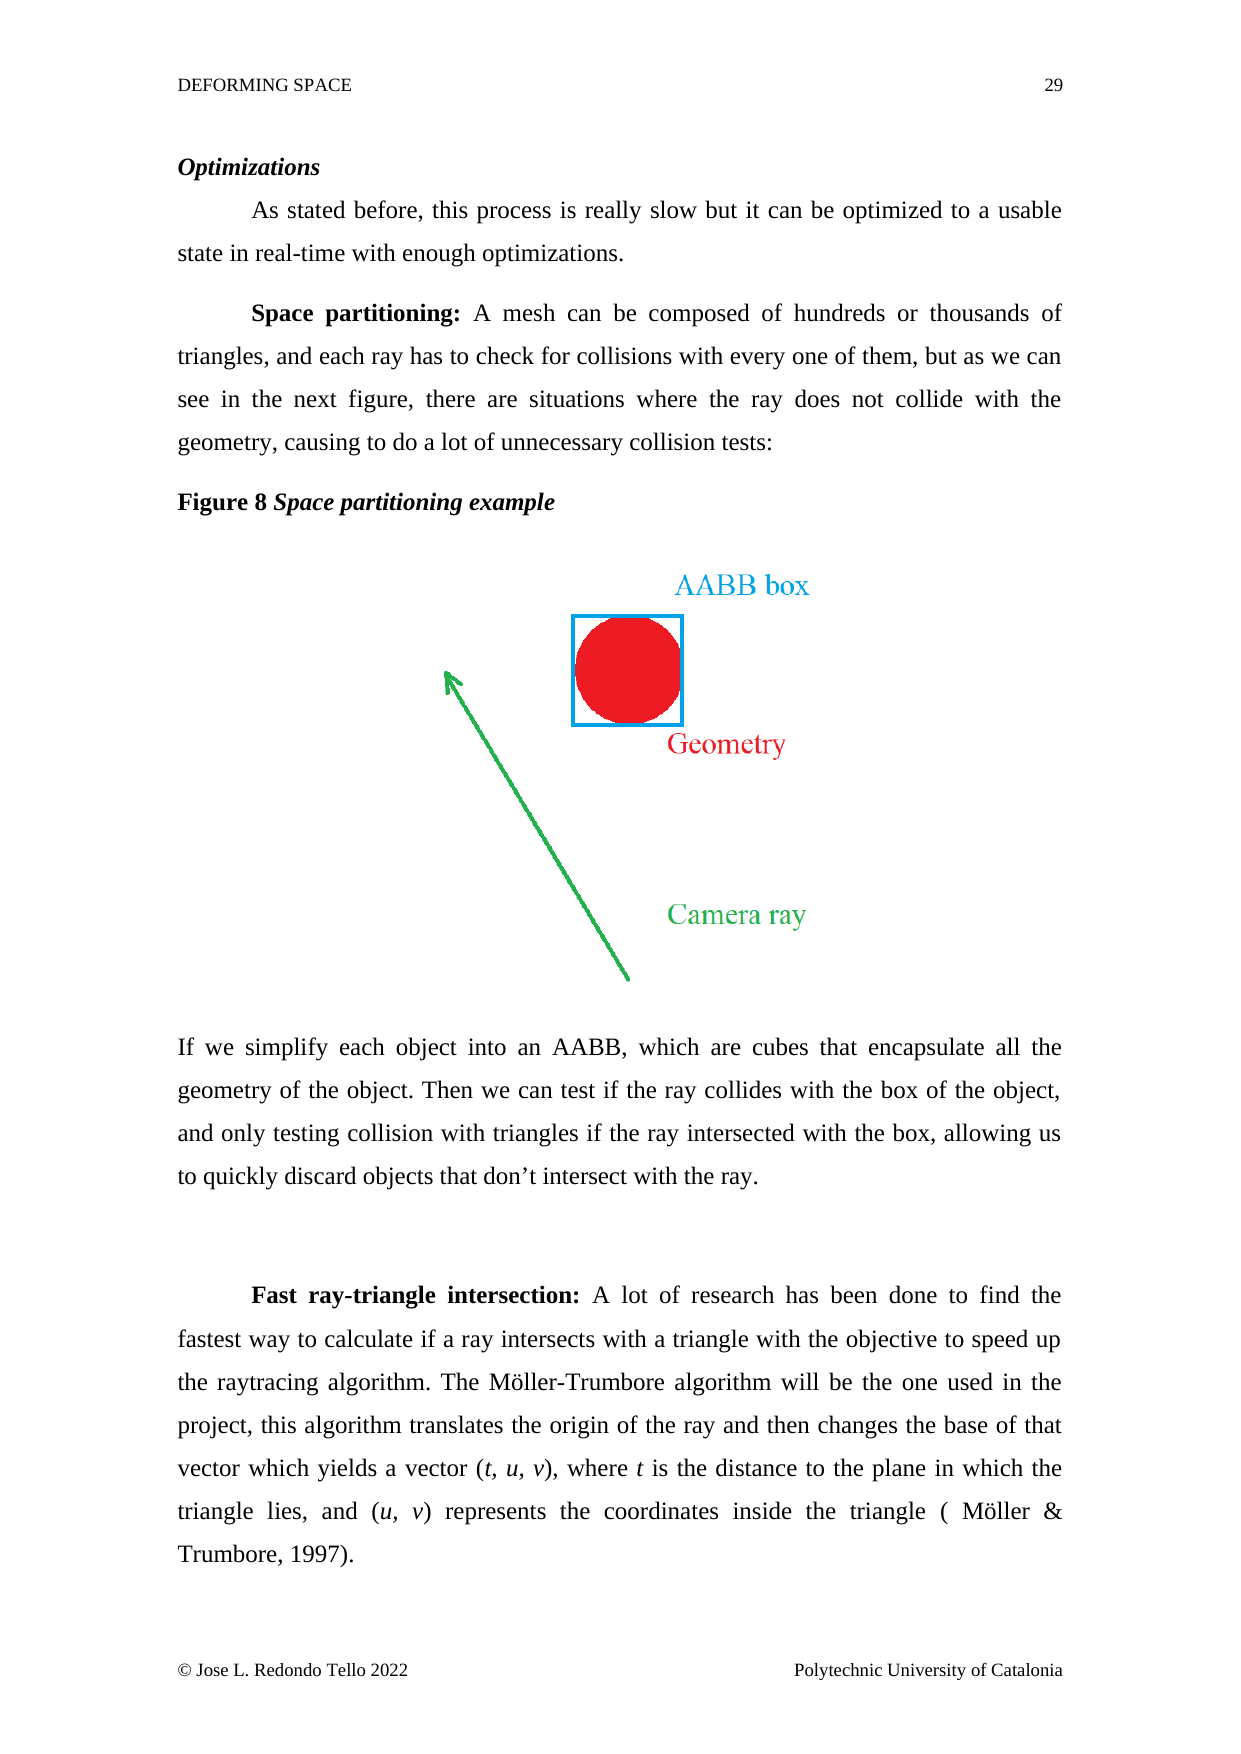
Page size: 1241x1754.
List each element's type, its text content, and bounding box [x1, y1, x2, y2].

text If we simplify each object into an AABB, which are cubes that encapsulate all the geometry of the object. Then we can test if the ray collides with the box of the object, and only testing collision with triangles if the ray intersected with the box, allowing us to quickly discard objects that don’t intersect with the ray. [177, 1032, 1063, 1190]
picture [392, 551, 848, 1001]
text Figure 8 Space partitioning example [177, 487, 1063, 516]
text Fast ray-triangle intersection: A lot of research has been done to find the fastest way to calculate if a ray intersects with a triangle with the objective to speed up the raytracing algorithm. The Möller-Trumbore algorithm will be the one used in the project, this algorithm translates the origin of the ray and then changes the base of that vector which yields a vector (t, u, v), where t is the distance to the plane in which the triangle lies, and (u, v) represents the coordinates inside the triangle . [177, 1281, 1063, 1568]
text Space partitioning: A mesh can be composed of hundreds or thousands of triangles, and each ray has to check for collisions with every one of them, but as we can see in the next figure, there are situations where the ray does not collide with the geometry, causing to do a lot of unnecessary collision tests: [177, 298, 1063, 456]
subtitle Optimizations [177, 152, 1063, 181]
text As stated before, this process is really slow but it can be optimized to a usable state in real-time with enough optimizations. [177, 195, 1063, 267]
